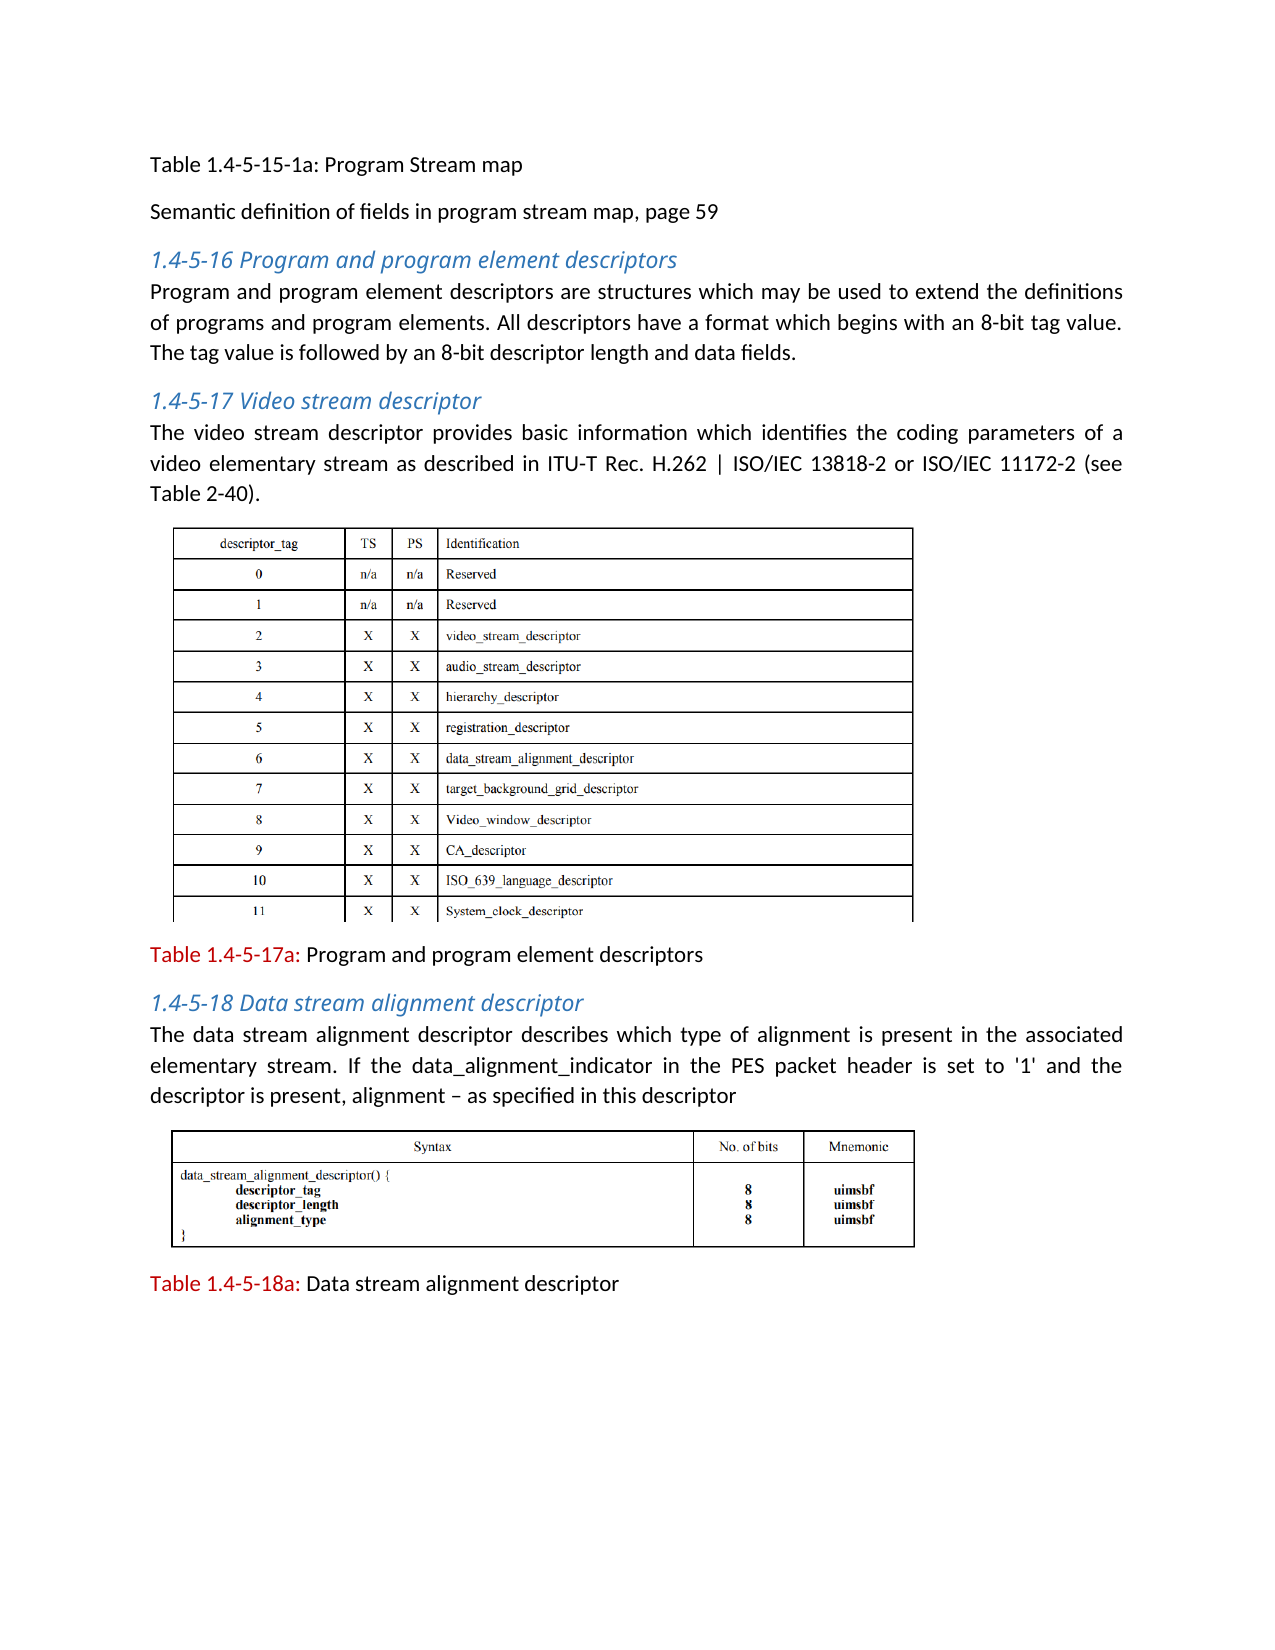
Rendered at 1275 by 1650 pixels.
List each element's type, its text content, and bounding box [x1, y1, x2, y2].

text Table 1.4-5-15-1a: Program Stream map [150, 150, 1125, 178]
text Table 1.4-5-17a: Program and program element descriptors [150, 940, 1125, 968]
subtitle 1.4-5-18 Data stream alignment descriptor [150, 987, 1125, 1018]
text The video stream descriptor provides basic information which identifies the coding parameters of a video elementary stream as described in ITU-T Rec. H.262 | ISO/IEC 13818-2 or ISO/IEC 11172-2 (see Table 2-40). [150, 418, 1125, 507]
subtitle 1.4-5-17 Video stream descriptor [150, 385, 1125, 416]
text Program and program element descriptors are structures which may be used to extend the definitions of programs and program elements. All descriptors have a format which begins with an 8-bit tag value. The tag value is followed by an 8-bit descriptor length and data fields. [150, 277, 1125, 366]
text Table 1.4-5-18a: Data stream alignment descriptor [150, 1269, 1125, 1297]
text Semantic definition of fields in program stream map, page 59 [150, 197, 1125, 225]
subtitle 1.4-5-16 Program and program element descriptors [150, 244, 1125, 275]
text The data stream alignment descriptor describes which type of alignment is present in the associated elementary stream. If the data_alignment_indicator in the PES packet header is set to '1' and the descriptor is present, alignment – as specified in this descriptor [150, 1021, 1125, 1109]
